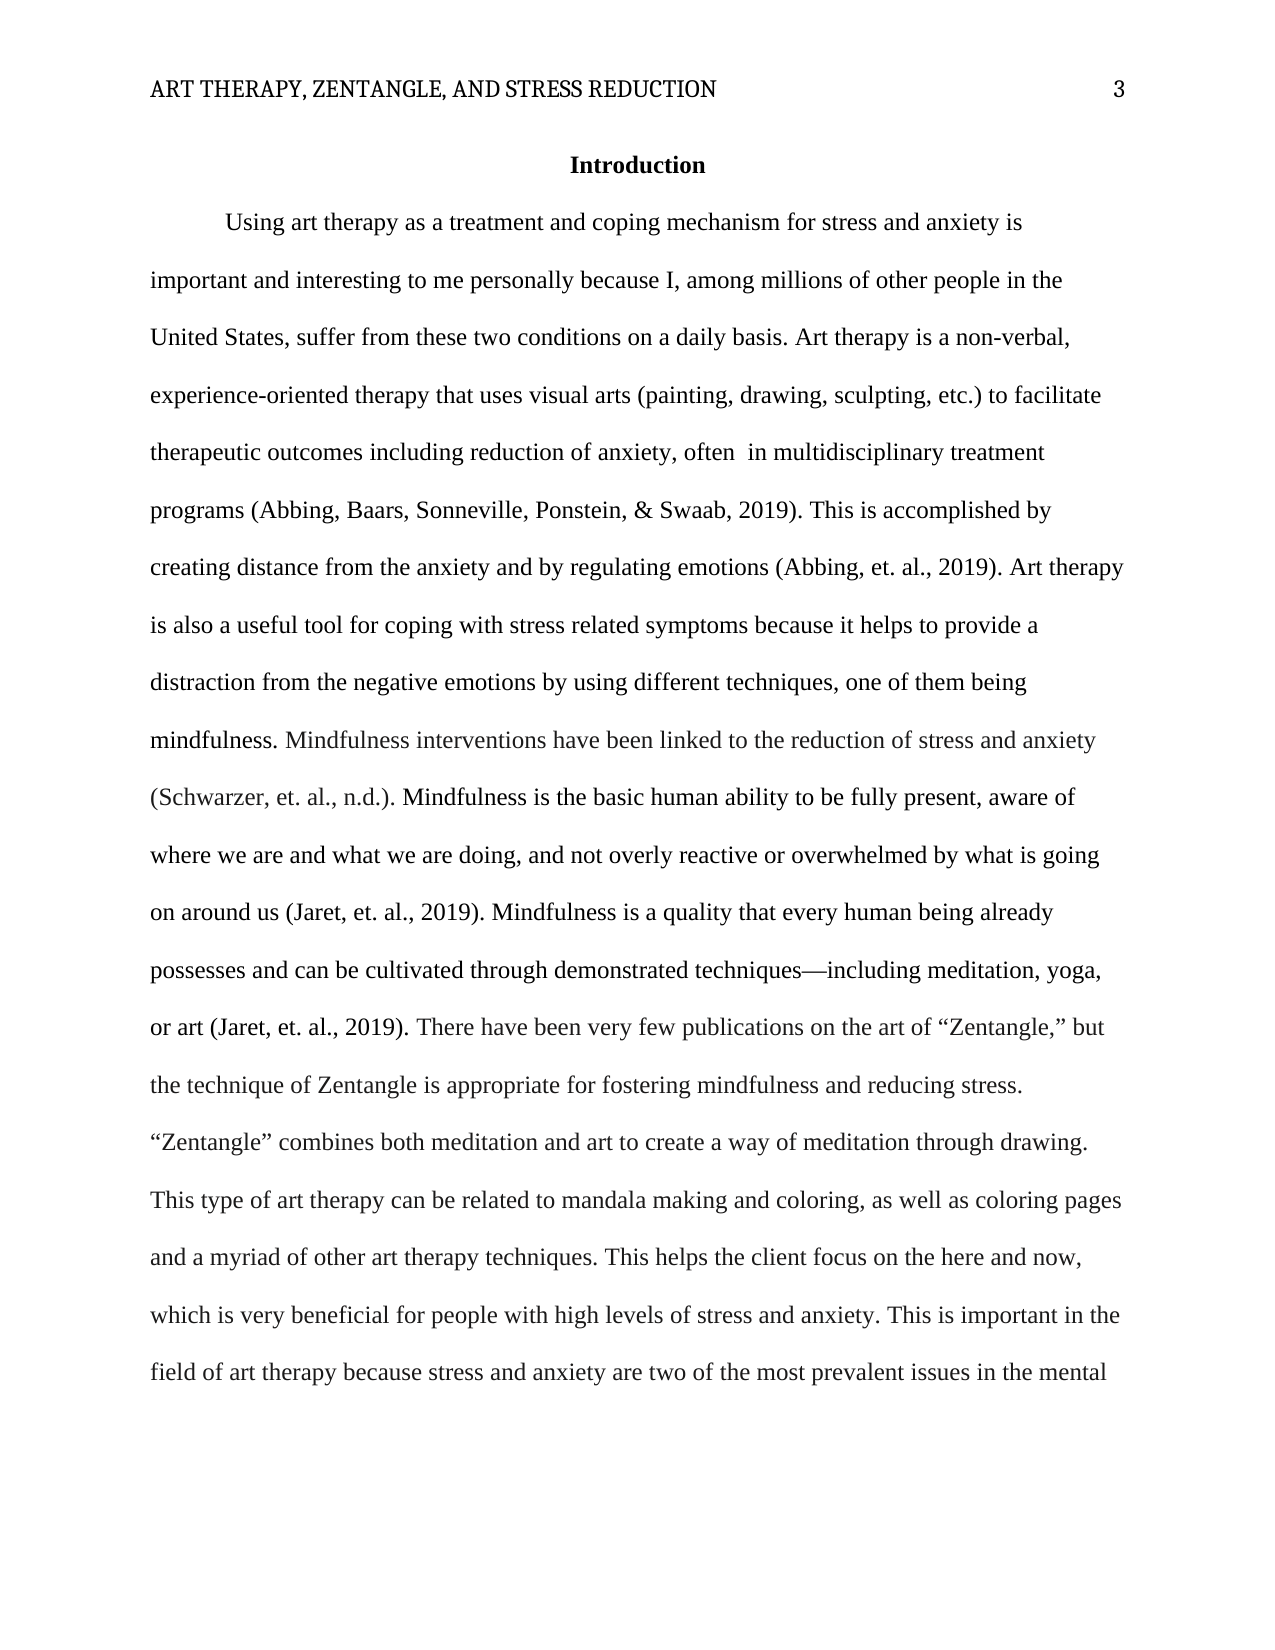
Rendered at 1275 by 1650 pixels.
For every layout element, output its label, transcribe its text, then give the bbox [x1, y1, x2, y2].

text Introduction [150, 150, 1125, 179]
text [150, 207, 1125, 1386]
